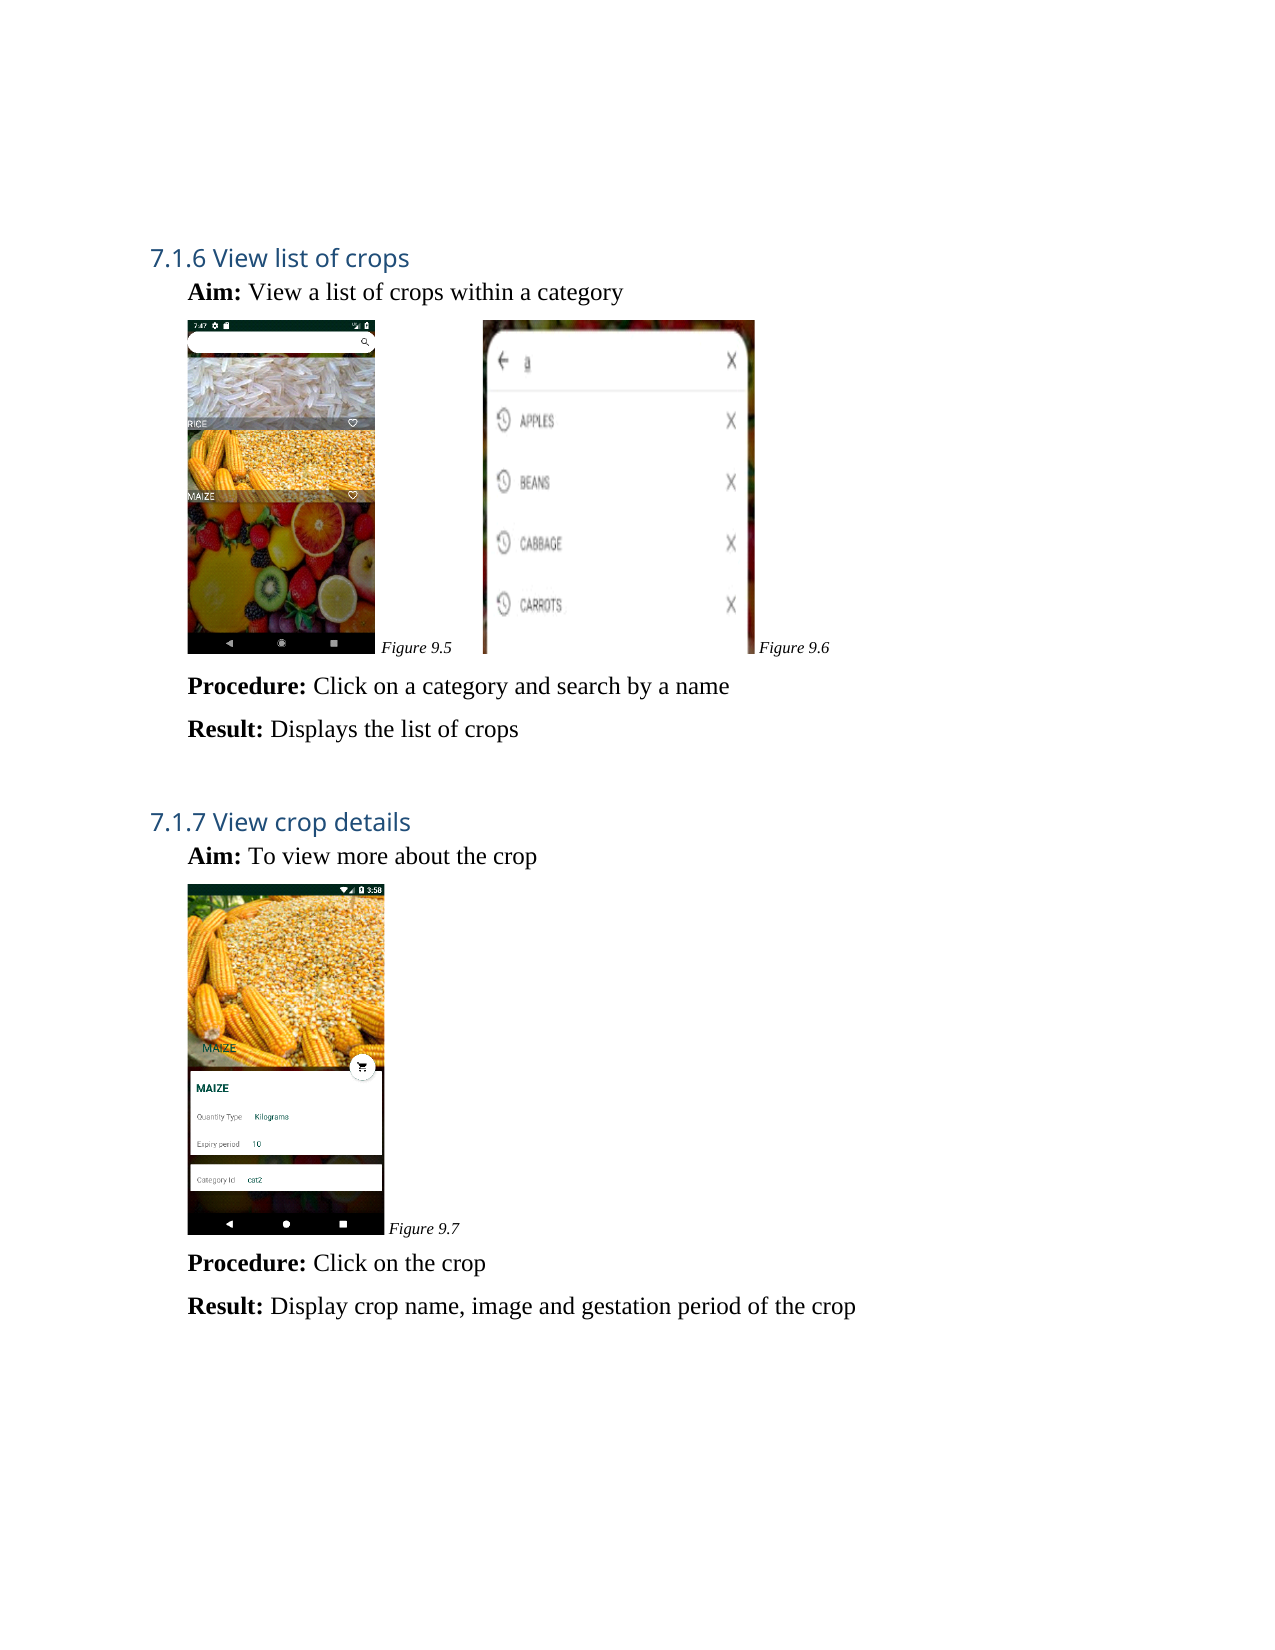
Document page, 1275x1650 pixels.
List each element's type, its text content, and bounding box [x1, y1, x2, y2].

text Result: Displays the list of crops [187, 714, 1125, 743]
text Procedure: Click on a category and search by a name [187, 671, 1125, 700]
text Aim: View a list of crops within a category [187, 277, 1125, 306]
text Result: Display crop name, image and gestation period of the crop [187, 1291, 1125, 1319]
picture [187, 884, 385, 1235]
text Aim: To view more about the crop [187, 841, 1125, 870]
text Procedure: Click on the crop [187, 1248, 1125, 1276]
text 7.1.6 View list of crops [150, 240, 1125, 274]
text Figure 9.7 [187, 884, 1125, 1238]
text 7.1.7 View crop details [150, 804, 1125, 839]
picture [482, 320, 755, 654]
picture [187, 320, 375, 654]
